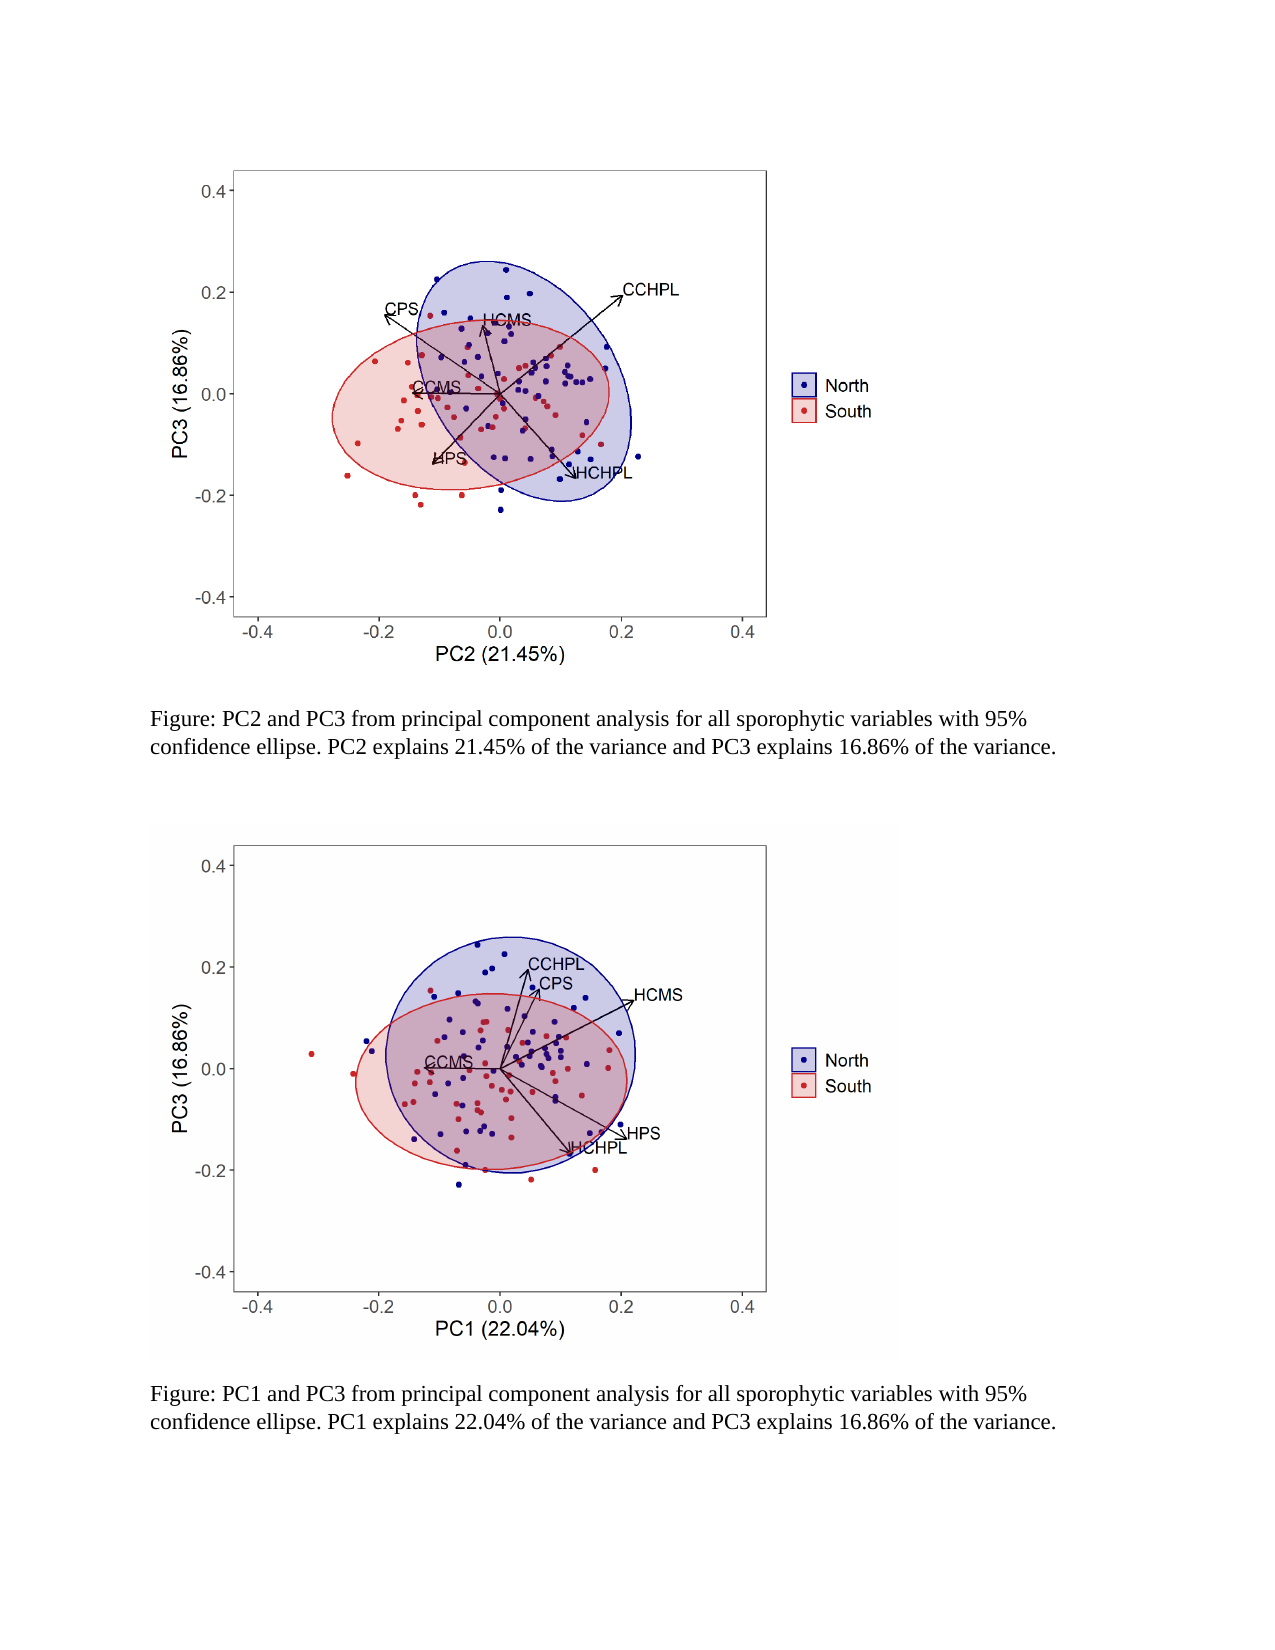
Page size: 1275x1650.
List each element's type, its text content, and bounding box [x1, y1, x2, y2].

picture [150, 825, 901, 1361]
text Figure: PC2 and PC3 from principal component analysis for all sporophytic variables with 95% confidence ellipse. PC2 explains 21.45% of the variance and PC3 explains 16.86% of the variance. [150, 704, 1125, 759]
text Figure: PC1 and PC3 from principal component analysis for all sporophytic variables with 95% confidence ellipse. PC1 explains 22.04% of the variance and PC3 explains 16.86% of the variance. [150, 1379, 1125, 1434]
picture [150, 150, 901, 686]
